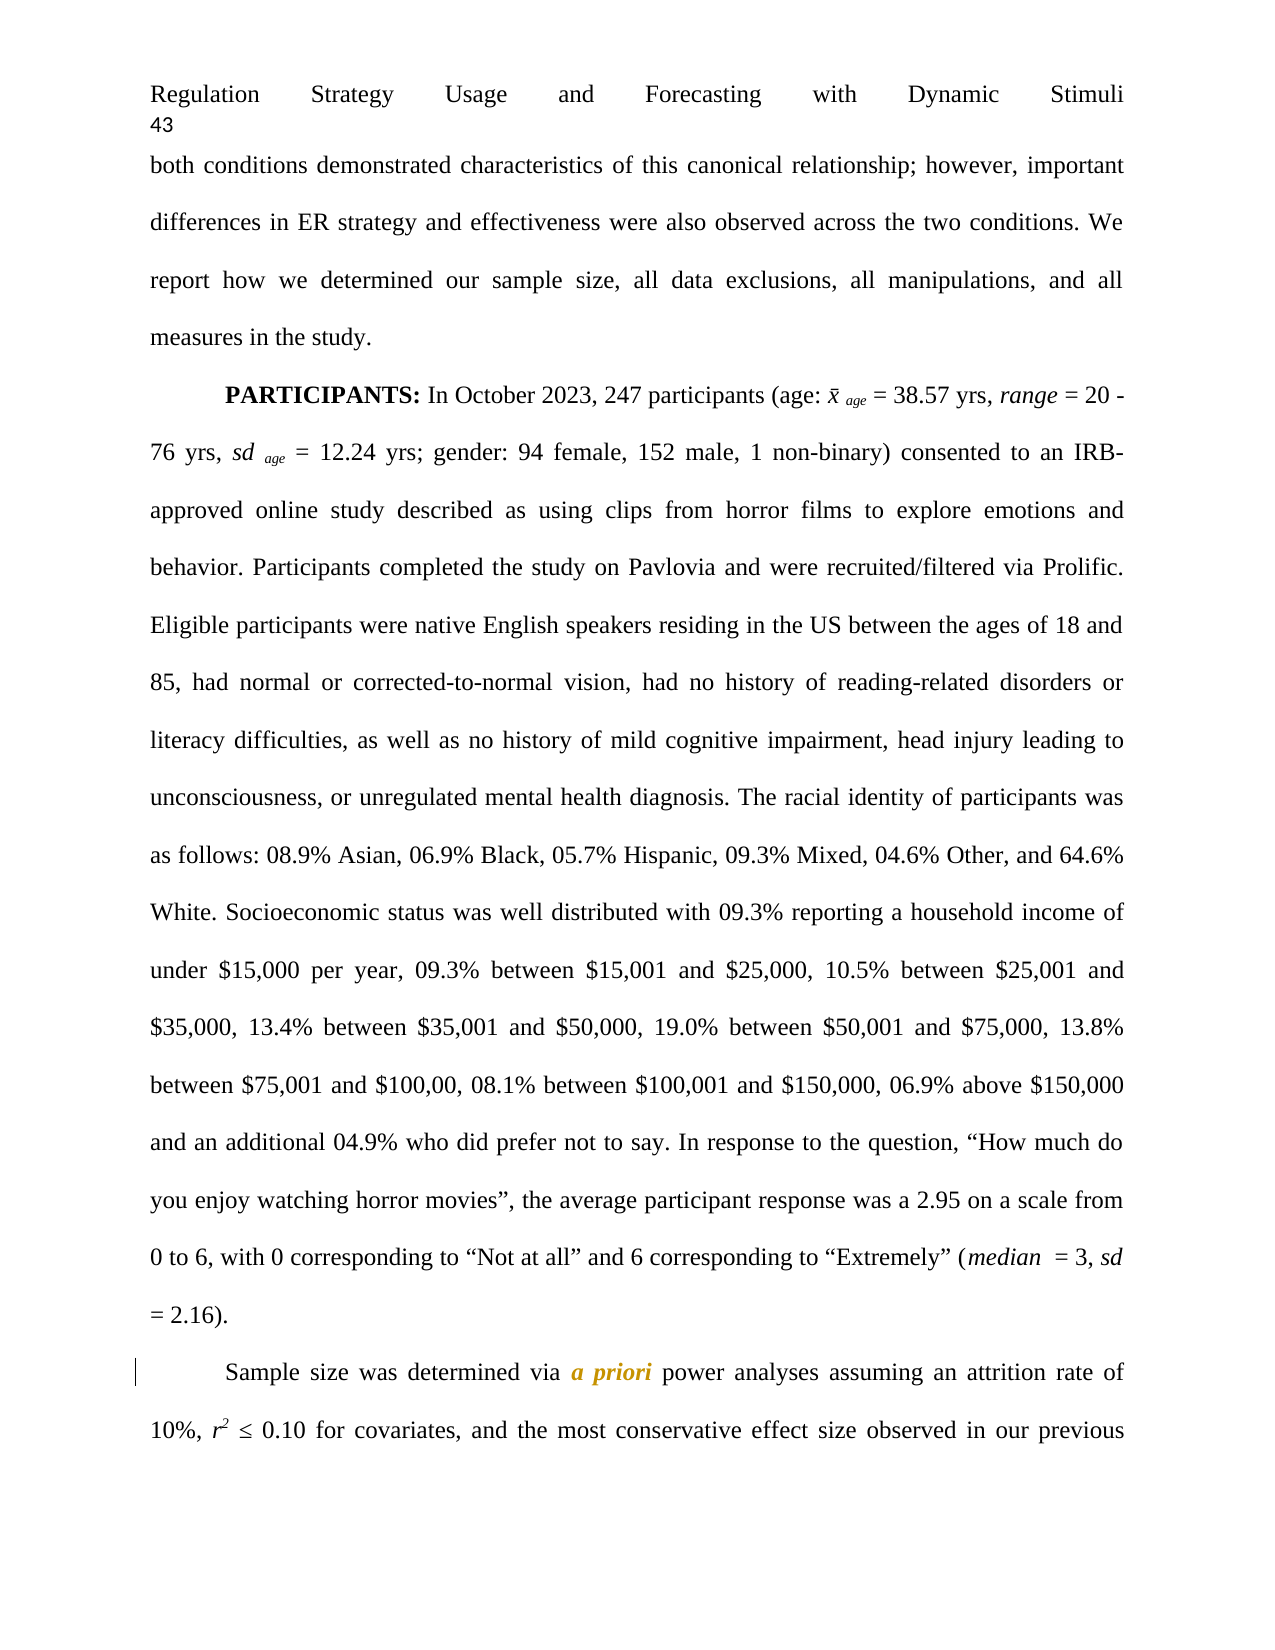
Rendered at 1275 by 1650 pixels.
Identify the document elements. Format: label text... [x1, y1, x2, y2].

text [150, 150, 1125, 351]
text PARTICIPANTS: In October 2023, 247 participants (age: x̄ age = 38.57 yrs, range = 20 -76 yrs, sd age = 12.24 yrs; gender: 94 female, 152 male, 1 non-binary) consented to an IRB-approved online study described as using clips from horror films to explore emotions and behavior. Participants completed the study on Pavlovia and were recruited/filtered via Prolific. Eligible participants were native English speakers residing in the US between the ages of 18 and 85, had normal or corrected-to-normal vision, had no history of reading-related disorders or literacy difficulties, as well as no history of mild cognitive impairment, head injury leading to unconsciousness, or unregulated mental health diagnosis. The racial identity of participants was as follows: 08.9% Asian, 06.9% Black, 05.7% Hispanic, 09.3% Mixed, 04.6% Other, and 64.6% White. Socioeconomic status was well distributed with 09.3% reporting a household income of under $15,000 per year, 09.3% between $15,001 and $25,000, 10.5% between $25,001 and $35,000, 13.4% between $35,001 and $50,000, 19.0% between $50,001 and $75,000, 13.8% between $75,001 and $100,00, 08.1% between $100,001 and $150,000, 06.9% above $150,000 and an additional 04.9% who did prefer not to say. In response to the question, “How much do you enjoy watching horror movies”, the average participant response was a 2.95 on a scale from 0 to 6, with 0 corresponding to “Not at all” and 6 corresponding to “Extremely” (median = 3, sd = 2.16). [150, 380, 1125, 1329]
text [150, 1357, 1125, 1444]
